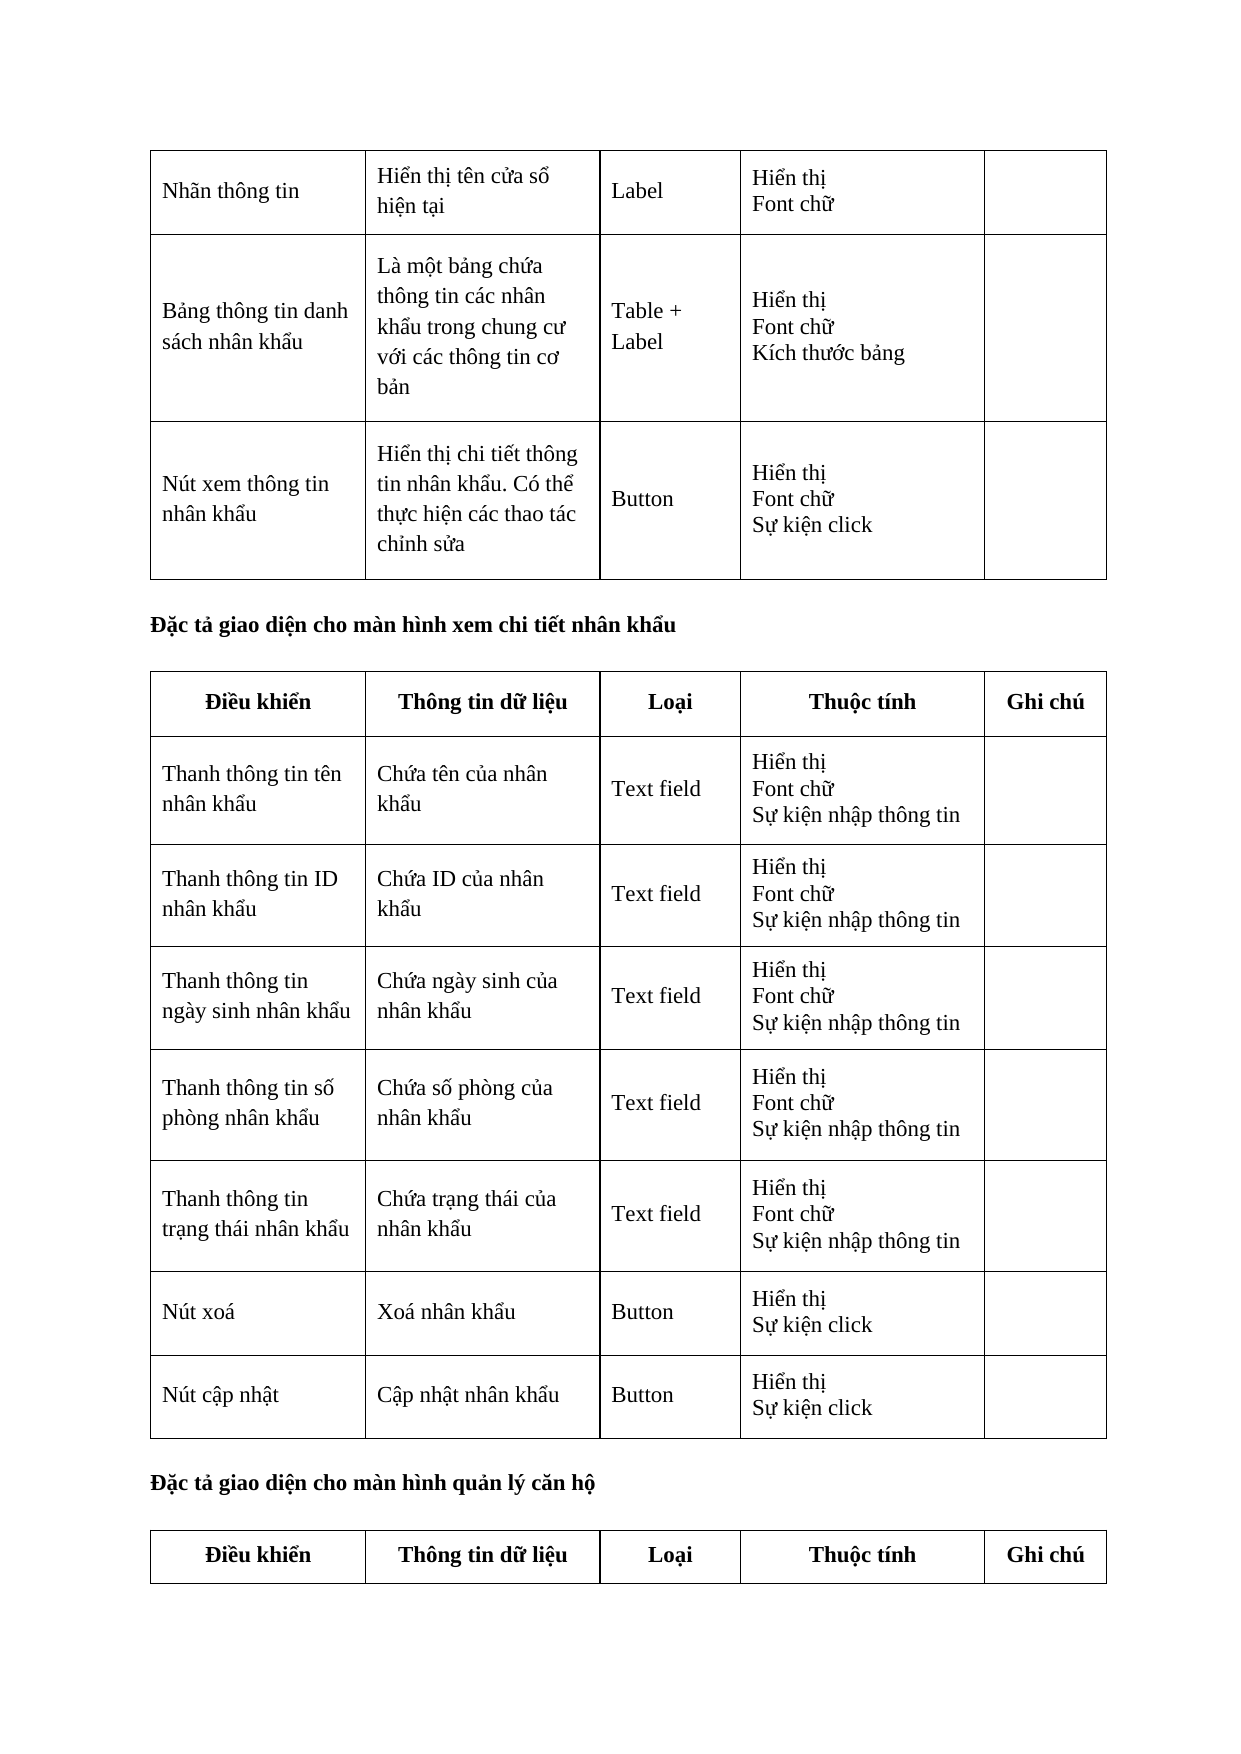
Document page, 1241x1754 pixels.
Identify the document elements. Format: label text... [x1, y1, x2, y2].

table_cell [985, 1050, 1106, 1159]
table_cell Hiển thị Font chữ Sự kiện nhập thông tin [741, 1050, 984, 1159]
table_cell Nút xem thông tin nhân khẩu [151, 422, 365, 579]
table_cell Hiển thị Font chữ Sự kiện nhập thông tin [741, 1161, 984, 1271]
table_cell Hiển thị Font chữ Sự kiện click [741, 422, 984, 579]
text Đặc tả giao diện cho màn hình quản lý căn hộ [150, 1469, 1090, 1496]
table_cell Cập nhật nhân khẩu [366, 1356, 599, 1438]
table_header Loại [601, 1531, 740, 1583]
table_header Thuộc tính [741, 672, 984, 736]
table_cell [985, 151, 1106, 234]
table_cell Nút xoá [151, 1272, 365, 1354]
table_header Thông tin dữ liệu [366, 1531, 599, 1583]
table_cell Text field [601, 947, 740, 1049]
table_cell Thanh thông tin trạng thái nhân khẩu [151, 1161, 365, 1271]
table_cell Text field [601, 737, 740, 843]
table_cell Chứa trạng thái của nhân khẩu [366, 1161, 599, 1271]
table_cell Text field [601, 1161, 740, 1271]
table_cell Hiển thị Font chữ Sự kiện nhập thông tin [741, 845, 984, 946]
table_cell Thanh thông tin ngày sinh nhân khẩu [151, 947, 365, 1049]
table_cell [985, 947, 1106, 1049]
table_cell Hiển thị Font chữ Sự kiện nhập thông tin [741, 947, 984, 1049]
table_cell Hiển thị Font chữ [741, 151, 984, 234]
table_cell [985, 1272, 1106, 1354]
table_cell Hiển thị Sự kiện click [741, 1272, 984, 1354]
table_cell [985, 235, 1106, 421]
table_cell [985, 845, 1106, 946]
table_header Thuộc tính [741, 1531, 984, 1583]
table_cell Button [601, 422, 740, 579]
table_cell [985, 1356, 1106, 1438]
table_cell Thanh thông tin số phòng nhân khẩu [151, 1050, 365, 1159]
table_cell Button [601, 1272, 740, 1354]
table_cell Là một bảng chứa thông tin các nhân khẩu trong chung cư với các thông tin cơ bản [366, 235, 599, 421]
table_header Loại [601, 672, 740, 736]
table_cell Button [601, 1356, 740, 1438]
table_cell Table + Label [601, 235, 740, 421]
table_cell [985, 422, 1106, 579]
table_header Điều khiển [151, 1531, 365, 1583]
table_cell Nhãn thông tin [151, 151, 365, 234]
table_cell Label [601, 151, 740, 234]
table_cell Hiển thị Sự kiện click [741, 1356, 984, 1438]
table_header Điều khiển [151, 672, 365, 736]
table_cell Thanh thông tin ID nhân khẩu [151, 845, 365, 946]
table_header Ghi chú [985, 672, 1106, 736]
table_cell Chứa tên của nhân khẩu [366, 737, 599, 843]
table_cell [985, 737, 1106, 843]
table_cell Bảng thông tin danh sách nhân khẩu [151, 235, 365, 421]
table_cell Chứa ID của nhân khẩu [366, 845, 599, 946]
table_cell Hiển thị Font chữ Kích thước bảng [741, 235, 984, 421]
text Đặc tả giao diện cho màn hình xem chi tiết nhân khẩu [150, 611, 1090, 637]
table_cell Chứa ngày sinh của nhân khẩu [366, 947, 599, 1049]
table_cell Xoá nhân khẩu [366, 1272, 599, 1354]
table_cell Hiển thị tên cửa sổ hiện tại [366, 151, 599, 234]
table_header Ghi chú [985, 1531, 1106, 1583]
table_header Thông tin dữ liệu [366, 672, 599, 736]
table_cell Text field [601, 845, 740, 946]
table_cell Text field [601, 1050, 740, 1159]
table_cell Nút cập nhật [151, 1356, 365, 1438]
table_cell Chứa số phòng của nhân khẩu [366, 1050, 599, 1159]
table_cell Hiển thị Font chữ Sự kiện nhập thông tin [741, 737, 984, 843]
table_cell [985, 1161, 1106, 1271]
table_cell Hiển thị chi tiết thông tin nhân khẩu. Có thể thực hiện các thao tác chỉnh sửa [366, 422, 599, 579]
table_cell Thanh thông tin tên nhân khẩu [151, 737, 365, 843]
